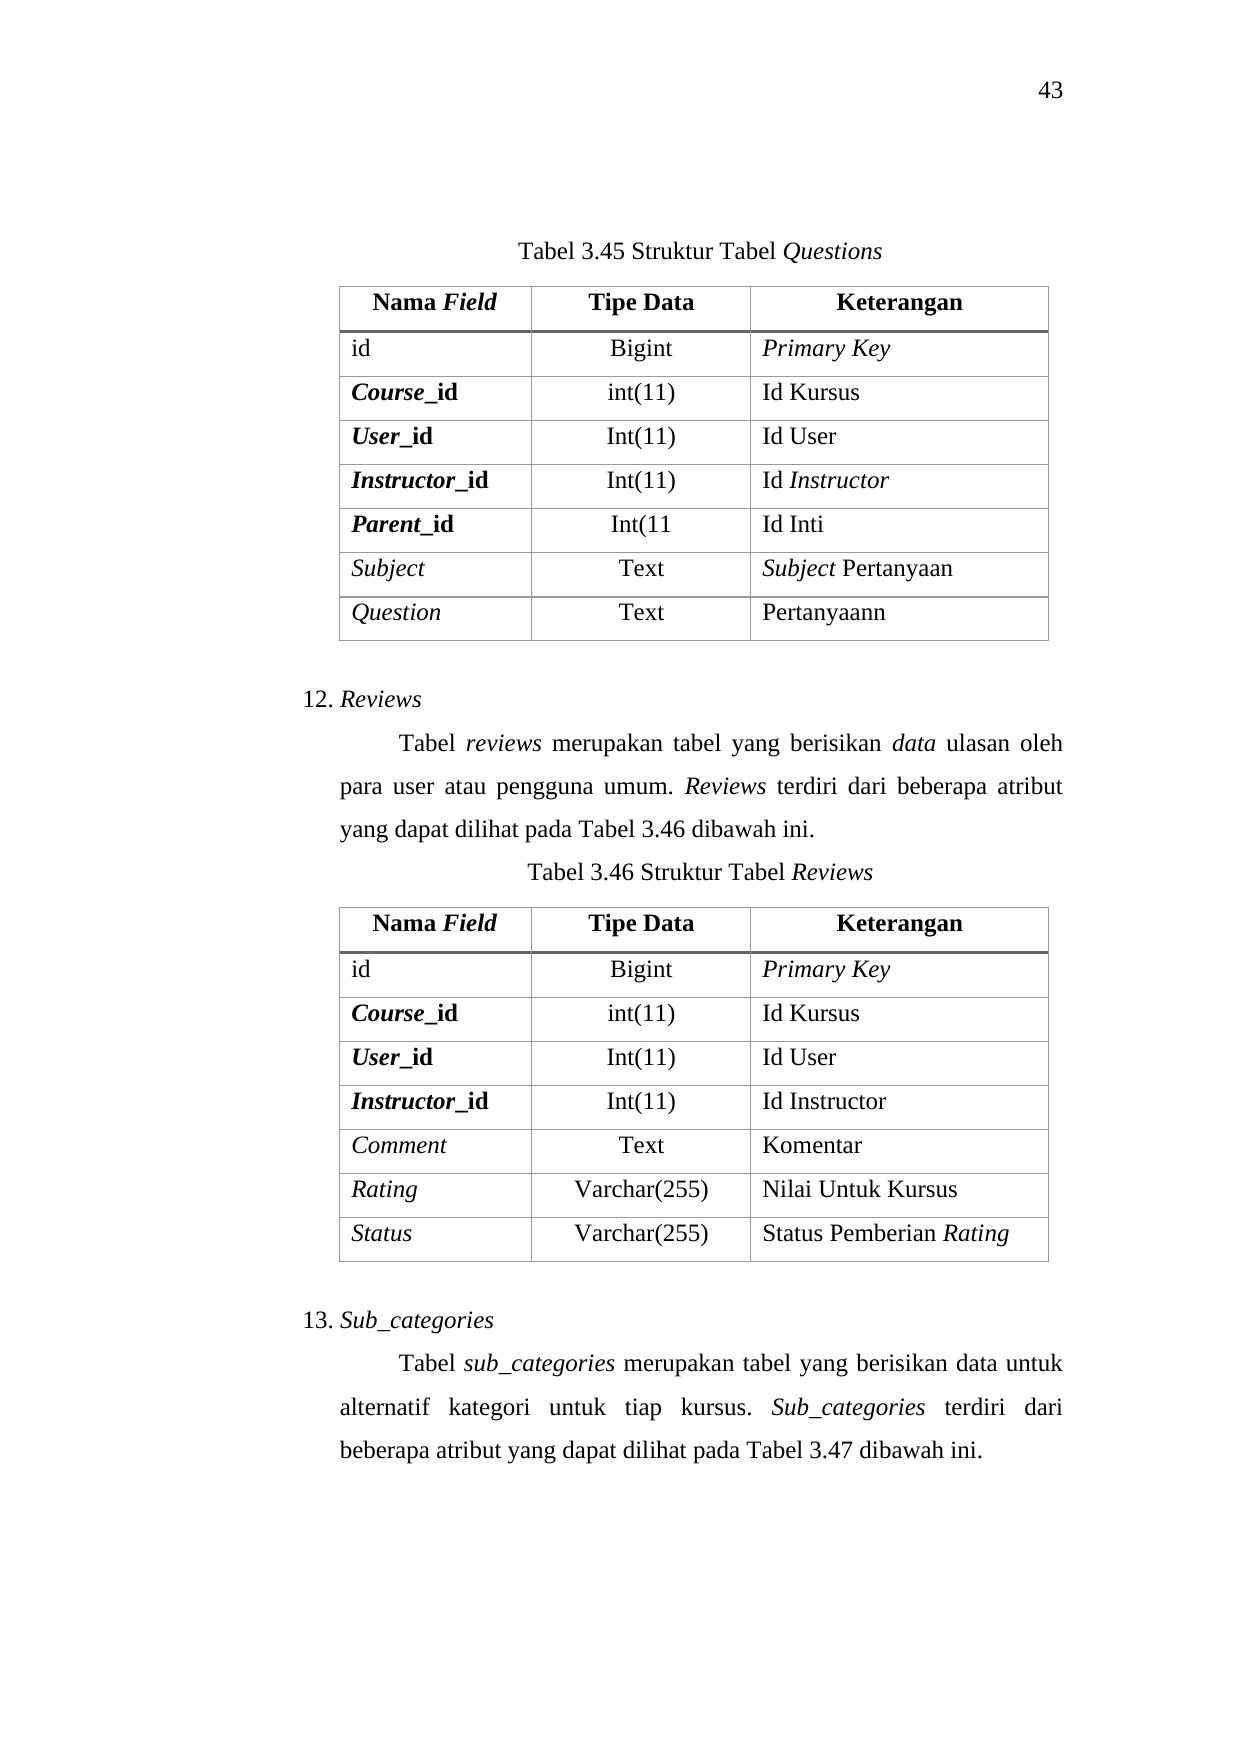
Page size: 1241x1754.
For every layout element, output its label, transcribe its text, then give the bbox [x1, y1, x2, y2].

text Tabel 3.46 Struktur Tabel Reviews [340, 857, 1063, 886]
table_cell int(11) [532, 998, 750, 1041]
list Sub_categories [302, 1305, 1063, 1334]
list Tabel reviews merupakan tabel yang berisikan data ulasan oleh para user atau pengguna umum. Reviews terdiri dari beberapa atribut yang dapat dilihat pada Tabel 3.46 dibawah ini. [339, 728, 1063, 843]
table_cell Int(11) [532, 1086, 750, 1129]
table_header Tipe Data [532, 287, 750, 330]
table_cell User_id [340, 421, 531, 464]
table_cell Varchar(255) [532, 1218, 750, 1261]
table_cell Int(11) [532, 465, 750, 508]
table_cell Id Inti [751, 509, 1048, 552]
table_cell Course_id [340, 998, 531, 1041]
table_cell Text [532, 553, 750, 596]
table_cell Status Pemberian Rating [751, 1218, 1048, 1261]
table_cell Id Instructor [751, 465, 1048, 508]
table_header Keterangan [751, 287, 1048, 330]
table_cell Komentar [751, 1130, 1048, 1173]
table_cell Pertanyaann [751, 598, 1048, 640]
table_header Keterangan [751, 908, 1048, 951]
table_cell Id User [751, 421, 1048, 464]
table_cell Id User [751, 1042, 1048, 1085]
table_cell Course_id [340, 377, 531, 420]
table_cell Int(11 [532, 509, 750, 552]
table_cell id [340, 333, 531, 376]
table_cell Comment [340, 1130, 531, 1173]
table_cell Id Kursus [751, 377, 1048, 420]
list Reviews [302, 684, 1063, 713]
table_header Nama Field [340, 908, 531, 951]
table_cell Subject [340, 553, 531, 596]
table_cell Primary Key [751, 954, 1048, 997]
table_cell Primary Key [751, 333, 1048, 376]
table_header Nama Field [340, 287, 531, 330]
table_cell Text [532, 598, 750, 640]
table_cell Bigint [532, 954, 750, 997]
table_cell Instructor_id [340, 465, 531, 508]
table_cell Id Kursus [751, 998, 1048, 1041]
table_cell Rating [340, 1174, 531, 1217]
table_cell Nilai Untuk Kursus [751, 1174, 1048, 1217]
table_cell Varchar(255) [532, 1174, 750, 1217]
table_cell Status [340, 1218, 531, 1261]
table_cell User_id [340, 1042, 531, 1085]
table_cell Instructor_id [340, 1086, 531, 1129]
list Tabel sub_categories merupakan tabel yang berisikan data untuk alternatif kategori untuk tiap kursus. Sub_categories terdiri dari beberapa atribut yang dapat dilihat pada Tabel 3.47 dibawah ini. [339, 1348, 1063, 1463]
table_cell Parent_id [340, 509, 531, 552]
table_header Tipe Data [532, 908, 750, 951]
table_cell int(11) [532, 377, 750, 420]
table_cell Bigint [532, 333, 750, 376]
table_cell Int(11) [532, 421, 750, 464]
table_cell Question [340, 598, 531, 640]
table_cell Text [532, 1130, 750, 1173]
table_cell Id Instructor [751, 1086, 1048, 1129]
table_cell Subject Pertanyaan [751, 553, 1048, 596]
table_cell Int(11) [532, 1042, 750, 1085]
table_cell id [340, 954, 531, 997]
text Tabel 3.45 Struktur Tabel Questions [340, 236, 1063, 265]
